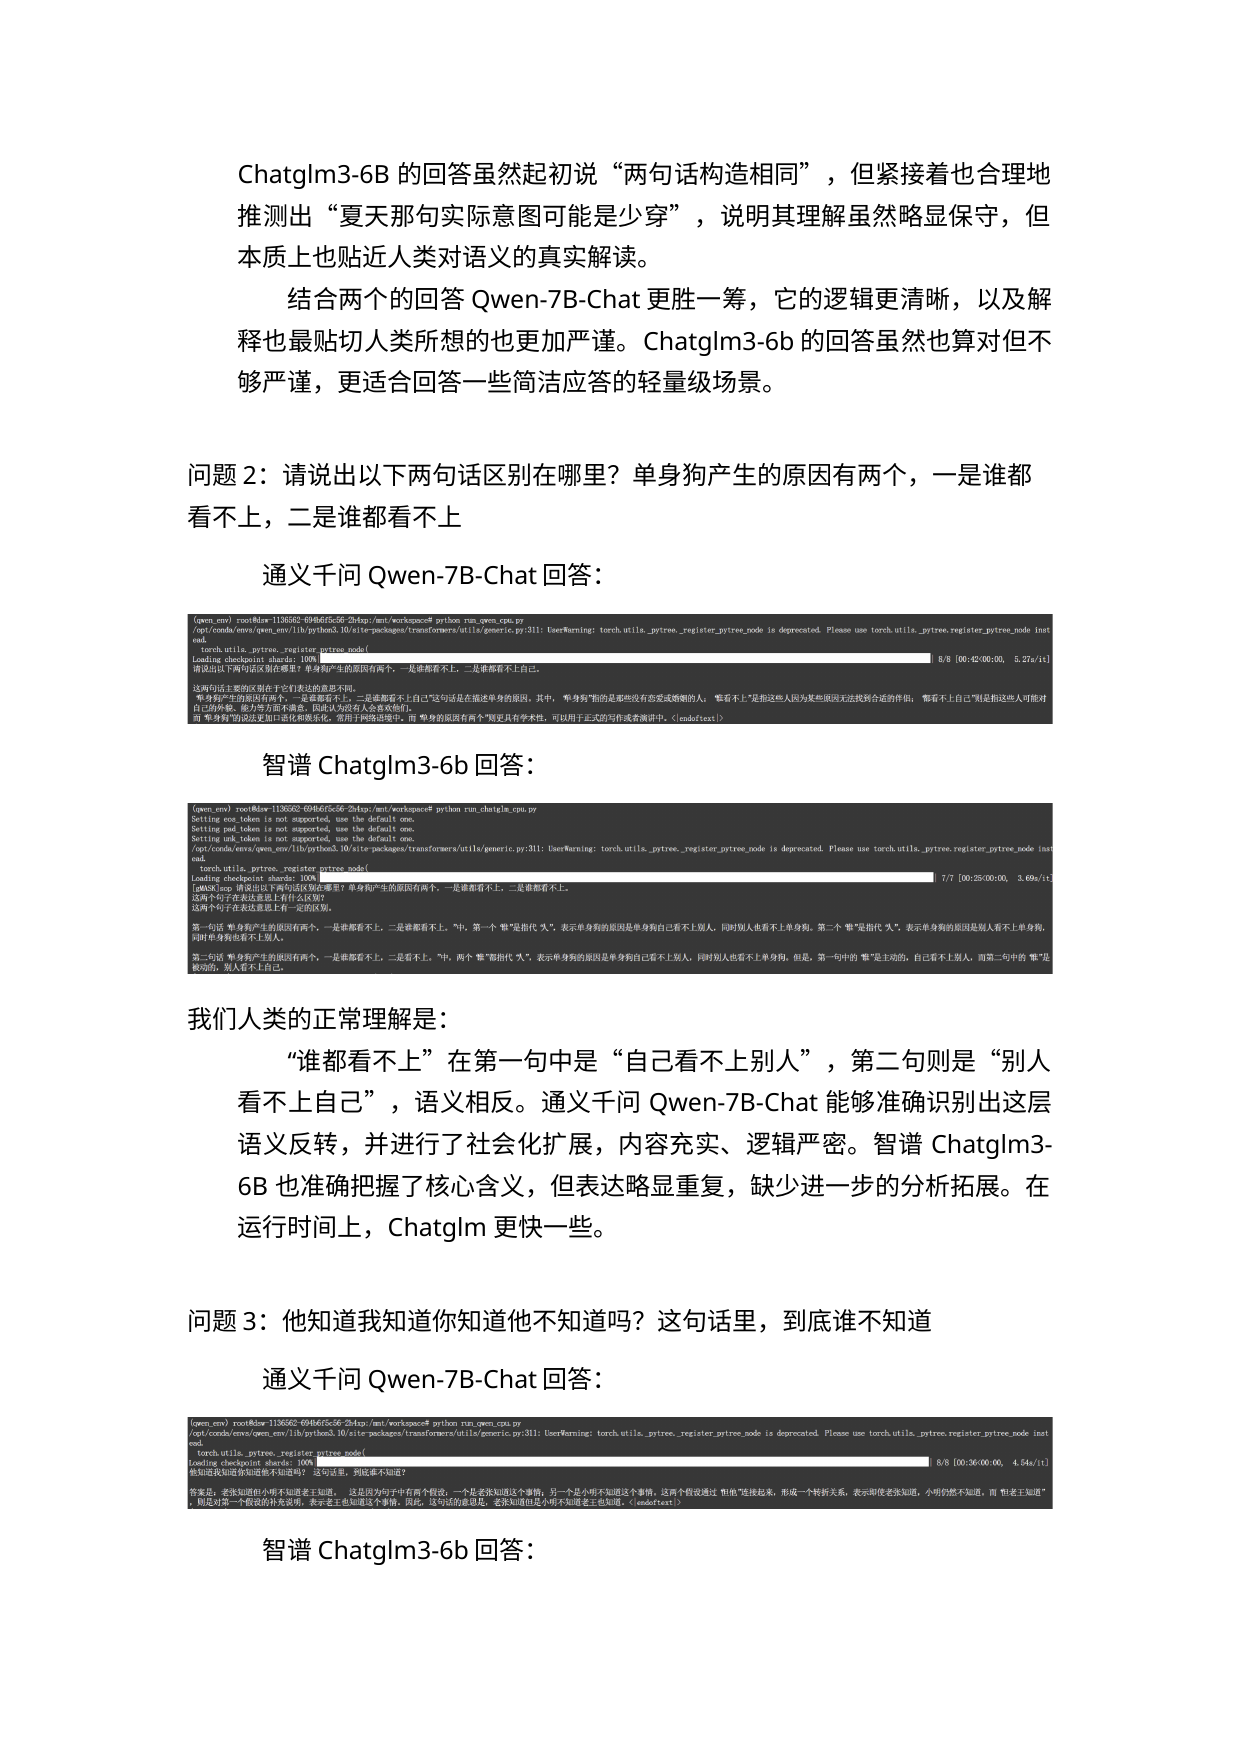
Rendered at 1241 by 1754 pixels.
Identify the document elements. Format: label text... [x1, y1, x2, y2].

text 通义千问Qwen-7B-Chat回答： [187, 556, 1053, 592]
picture [187, 614, 1053, 724]
text 智谱Chatglm3-6b回答： [187, 746, 1053, 782]
picture [187, 1417, 1053, 1509]
text 智谱Chatglm3-6b回答： [187, 1530, 1053, 1567]
text 通义千问Qwen-7B-Chat回答： [187, 1359, 1053, 1396]
text 结合两个的回答Qwen-7B-Chat更胜一筹，它的逻辑更清晰，以及解释也最贴切人类所想的也更加严谨。Chatglm3-6b的回答虽然也算对但不够严谨，更适合回答一些简洁应答的轻量级场景。 [237, 275, 1053, 400]
text “谁都看不上”在第一句中是“自己看不上别人”，第二句则是“别人看不上自己”，语义相反。通义千问 Qwen-7B-Chat 能够准确识别出这层语义反转，并进行了社会化扩展，内容充实、逻辑严密。智谱 Chatglm3-6B 也准确把握了核心含义，但表达略显重复，缺少进一步的分析拓展。在运行时间上，Chatglm 更快一些。 [237, 1037, 1053, 1245]
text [237, 150, 1053, 275]
text 问题3：他知道我知道你知道他不知道吗？这句话里，到底谁不知道 [187, 1301, 1053, 1337]
picture [187, 803, 1053, 974]
text 问题2：请说出以下两句话区别在哪里？单身狗产生的原因有两个，一是谁都看不上，二是谁都看不上 [187, 456, 1053, 534]
text 我们人类的正常理解是： [187, 995, 1053, 1037]
